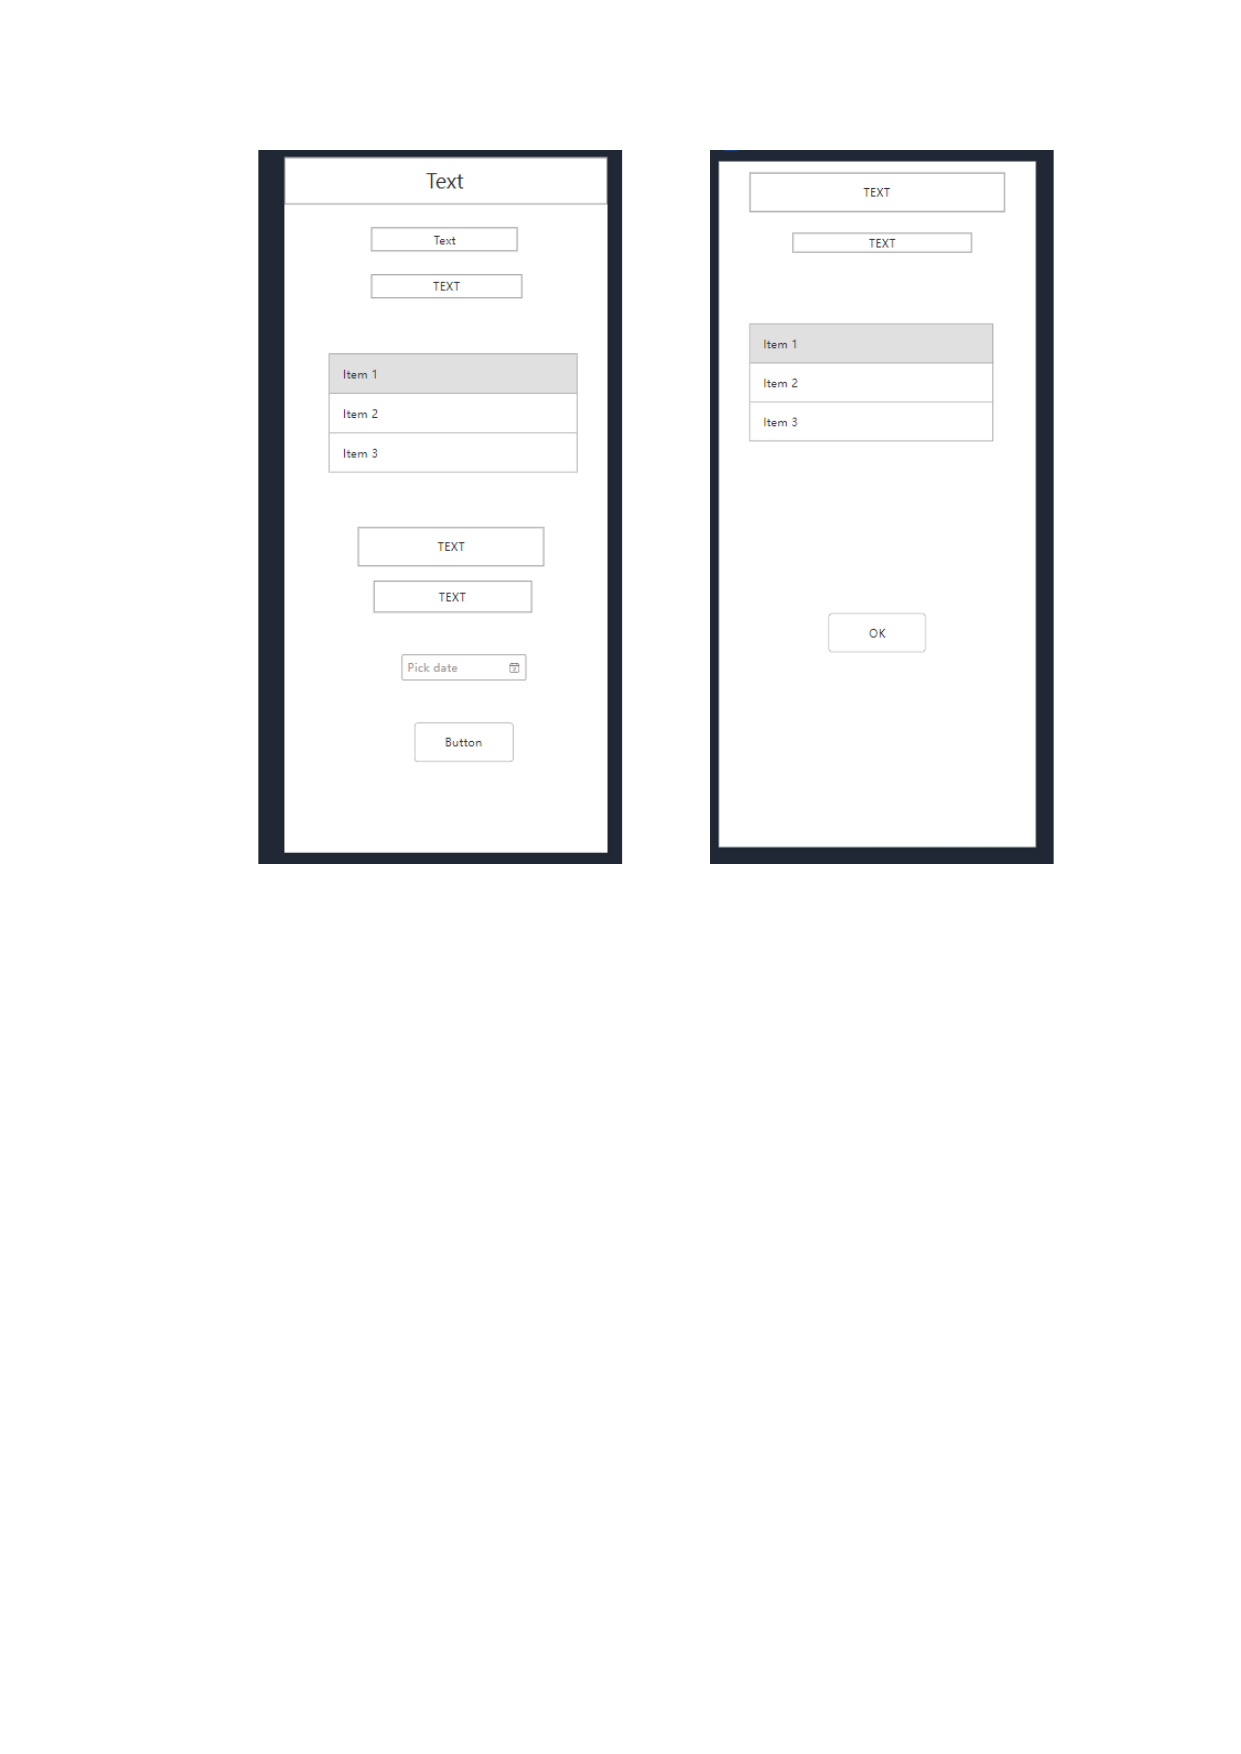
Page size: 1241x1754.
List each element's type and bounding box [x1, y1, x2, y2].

picture [258, 150, 623, 864]
picture [710, 150, 1054, 864]
